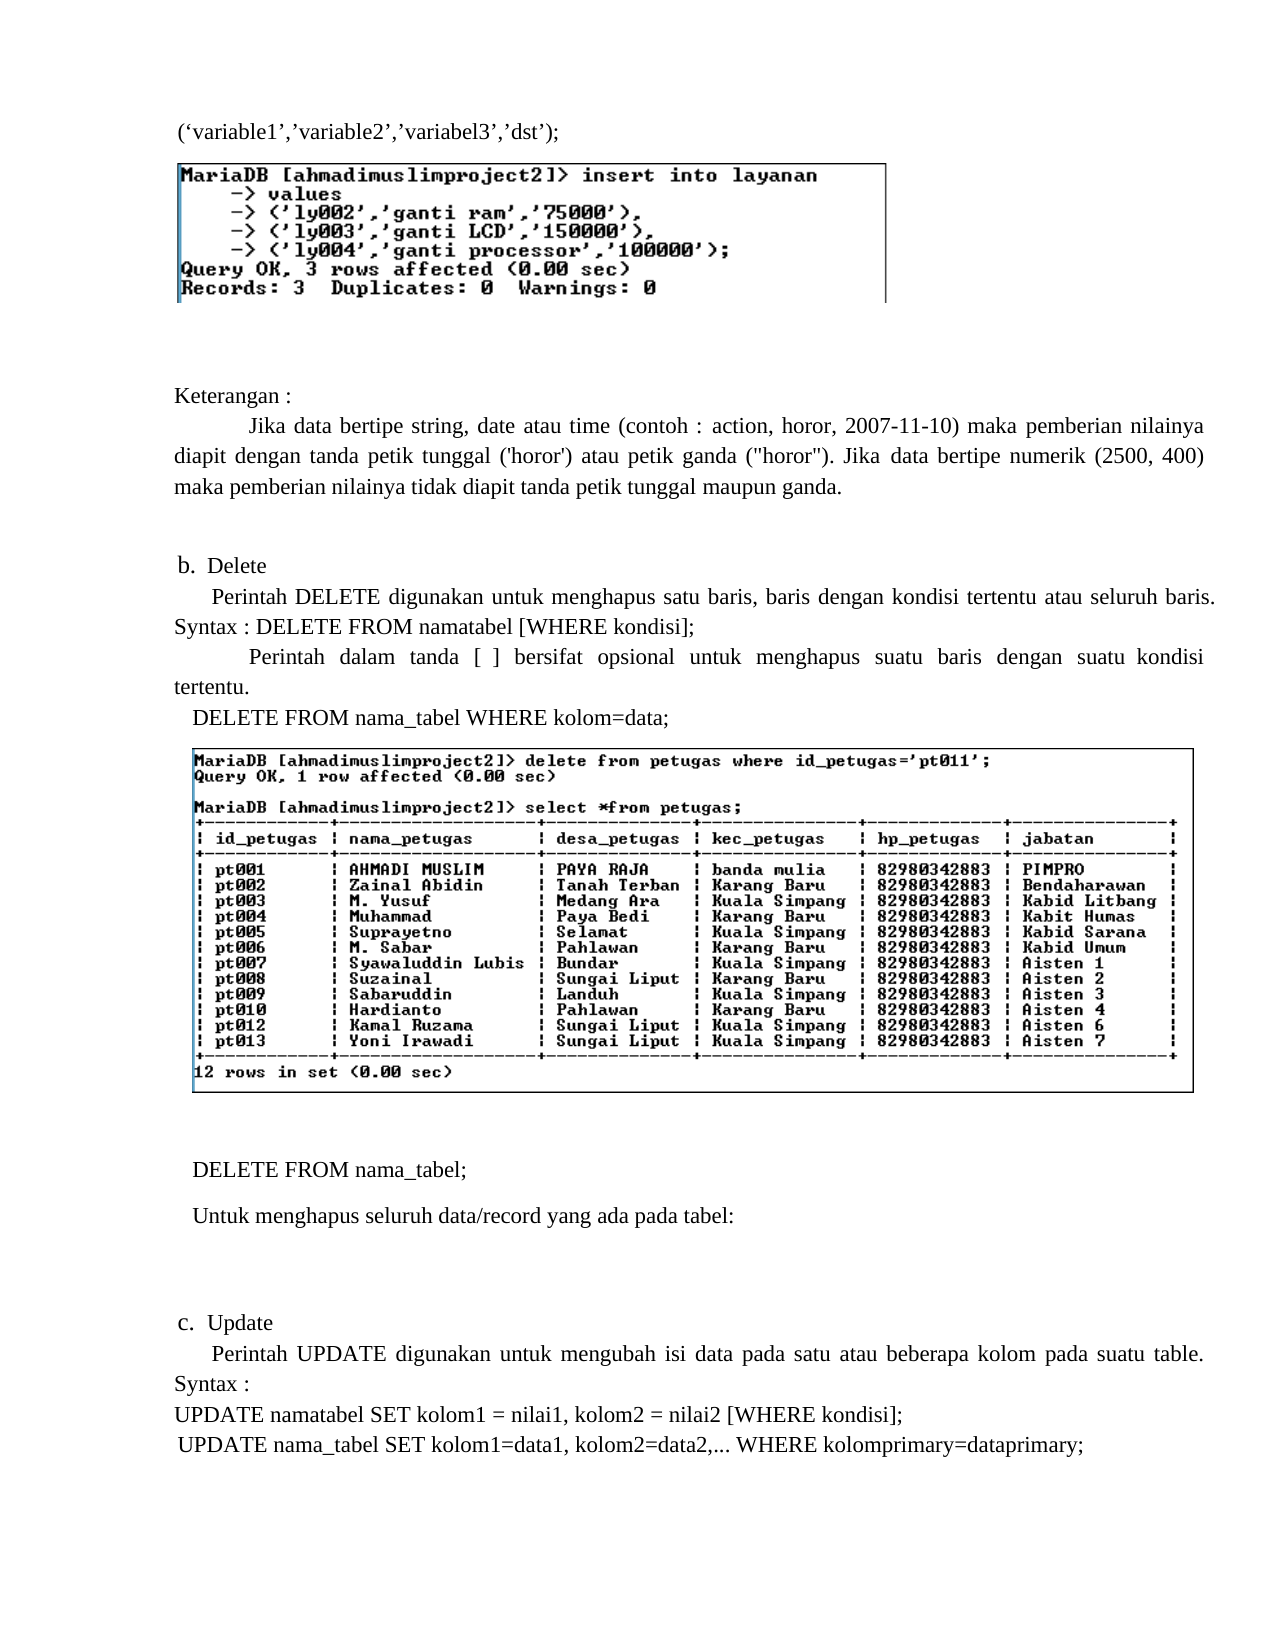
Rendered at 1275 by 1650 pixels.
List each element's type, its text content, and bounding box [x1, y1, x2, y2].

list Update [177, 1307, 1216, 1336]
text Perintah DELETE digunakan untuk menghapus satu baris, baris dengan kondisi tertentu atau seluruh baris. Syntax : DELETE FROM namatabel [WHERE kondisi]; [174, 583, 1216, 639]
text (‘variable1’,’variable2’,’variabel3’,’dst’); [177, 118, 1216, 144]
text Jika data bertipe string, date atau time (contoh : action, horor, 2007-11-10) maka pemberian nilainya diapit dengan tanda petik tunggal ('horor') atau petik ganda ("horor"). Jika data bertipe numerik (2500, 400) maka pemberian nilainya tidak diapit tanda petik tunggal maupun ganda. [174, 412, 1204, 499]
text UPDATE namatabel SET kolom1 = nilai1, kolom2 = nilai2 [WHERE kondisi]; [174, 1401, 1216, 1427]
text DELETE FROM nama_tabel WHERE kolom=data; [192, 704, 1216, 730]
picture [192, 748, 1194, 1093]
picture [177, 163, 887, 303]
text Perintah dalam tanda [ ] bersifat opsional untuk menghapus suatu baris dengan suatu kondisi tertentu. [174, 643, 1204, 700]
text Perintah UPDATE digunakan untuk mengubah isi data pada satu atau beberapa kolom pada suatu table. Syntax : [174, 1340, 1205, 1397]
text UPDATE nama_tabel SET kolom1=data1, kolom2=data2,... WHERE kolomprimary=dataprimary; [177, 1431, 1216, 1457]
text Keterangan : [174, 382, 1216, 408]
text DELETE FROM nama_tabel; [192, 1157, 1216, 1183]
text Untuk menghapus seluruh data/record yang ada pada tabel: [192, 1202, 1216, 1228]
list Delete [177, 550, 1216, 578]
